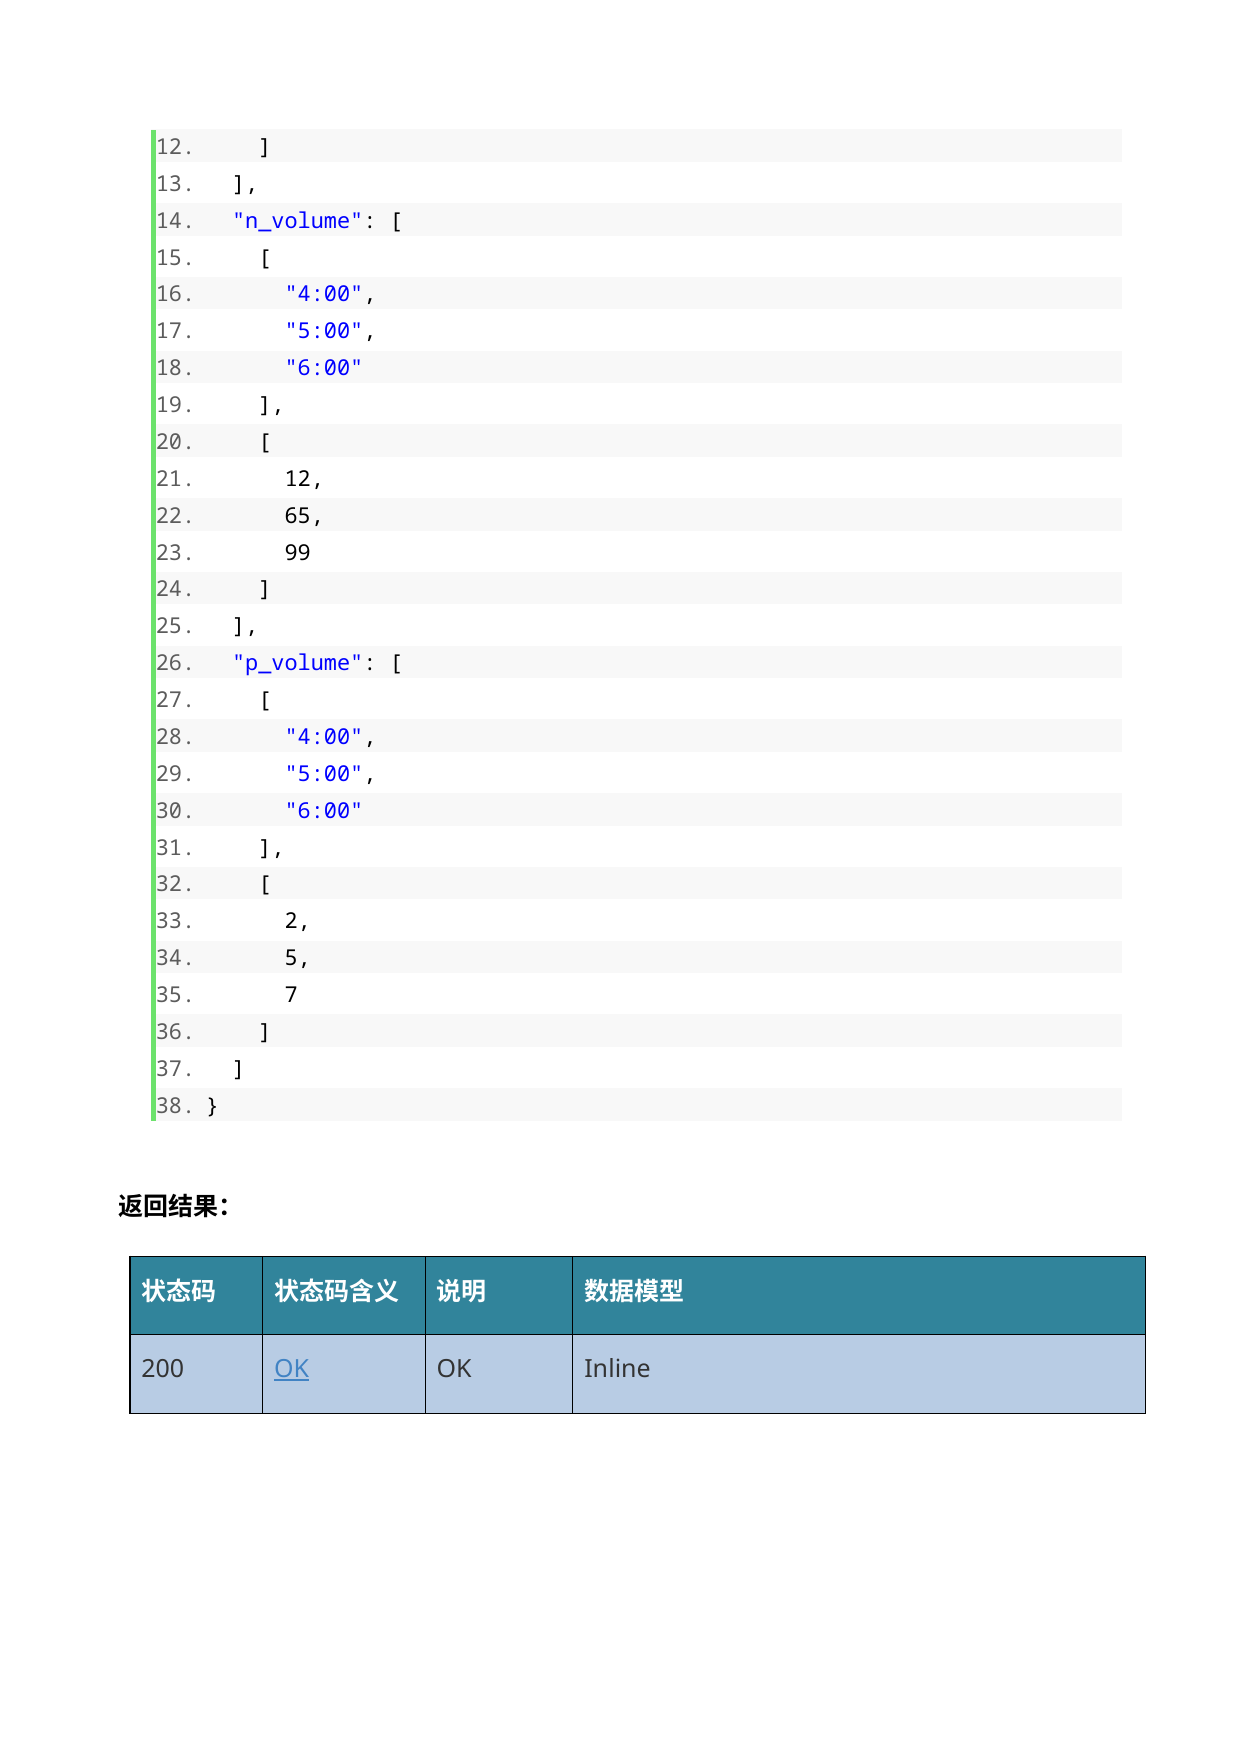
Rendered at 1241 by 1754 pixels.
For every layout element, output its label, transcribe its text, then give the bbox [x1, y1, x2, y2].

text 返回结果： [118, 1172, 1122, 1237]
list "4:00", [156, 277, 1122, 309]
list [ [156, 424, 1122, 457]
list "6:00" [156, 793, 1122, 826]
list "p_volume": [ [156, 646, 1122, 678]
list ] [156, 1014, 1122, 1047]
list ] [156, 572, 1122, 604]
list ], [156, 609, 1122, 641]
list "5:00", [156, 314, 1122, 346]
list "4:00", [156, 719, 1122, 752]
list "n_volume": [ [156, 203, 1122, 236]
table_header 状态码 [131, 1257, 262, 1334]
list 12, [156, 461, 1122, 494]
list [ [156, 683, 1122, 715]
list "6:00" [156, 351, 1122, 383]
table_header 数据模型 [573, 1257, 1145, 1334]
list "5:00", [156, 756, 1122, 789]
list 99 [156, 535, 1122, 568]
list ] [156, 1051, 1122, 1084]
list 2, [156, 904, 1122, 936]
list } [156, 1088, 1122, 1121]
table_header 状态码含义 [263, 1257, 425, 1334]
list 65, [156, 498, 1122, 531]
table_header 说明 [426, 1257, 572, 1334]
list ], [156, 388, 1122, 420]
list ] [151, 129, 1122, 162]
table_cell 200 [131, 1335, 262, 1413]
list ], [156, 830, 1122, 863]
list ], [156, 166, 1122, 199]
list [ [156, 240, 1122, 273]
list 7 [156, 978, 1122, 1010]
list 5, [156, 941, 1122, 973]
table_cell OK [263, 1335, 425, 1413]
list [ [156, 867, 1122, 899]
table_cell Inline [573, 1335, 1145, 1413]
table_cell OK [426, 1335, 572, 1413]
